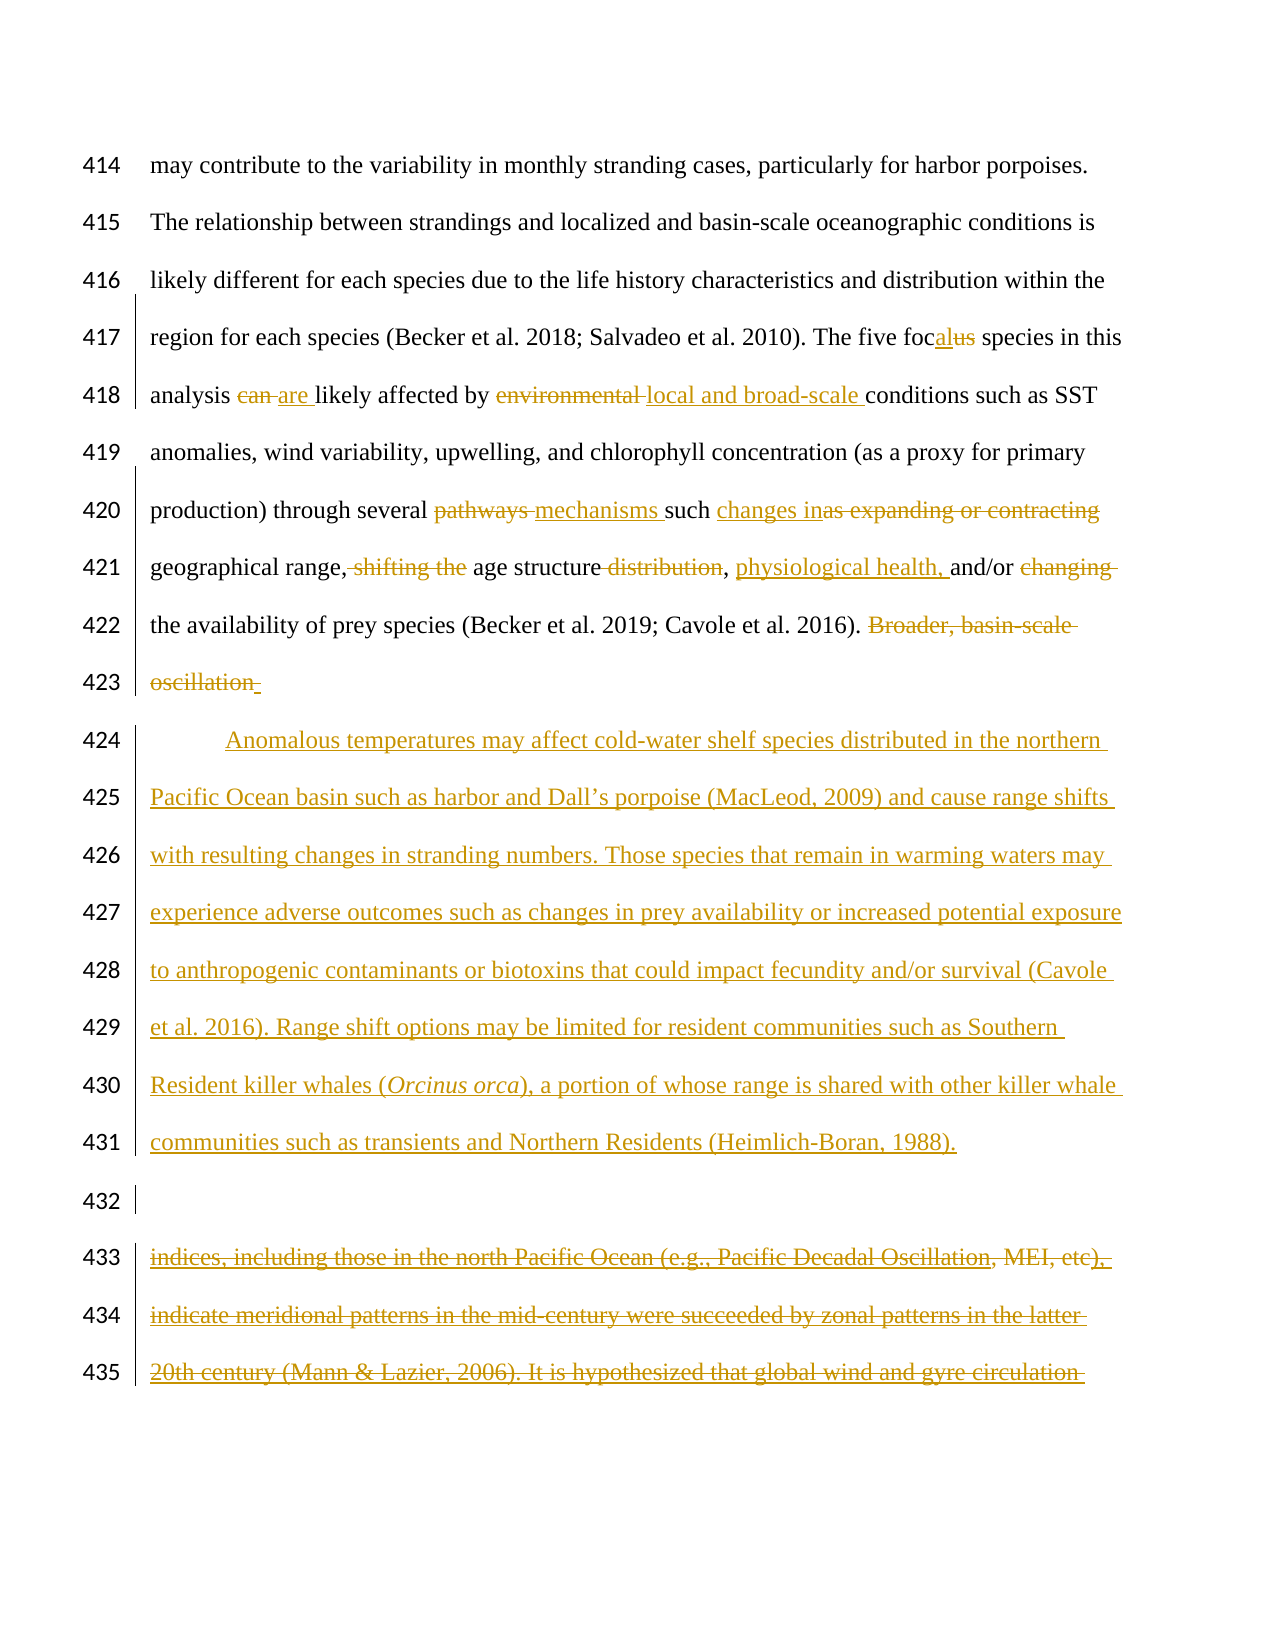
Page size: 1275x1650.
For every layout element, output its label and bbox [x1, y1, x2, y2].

text [150, 150, 1125, 696]
